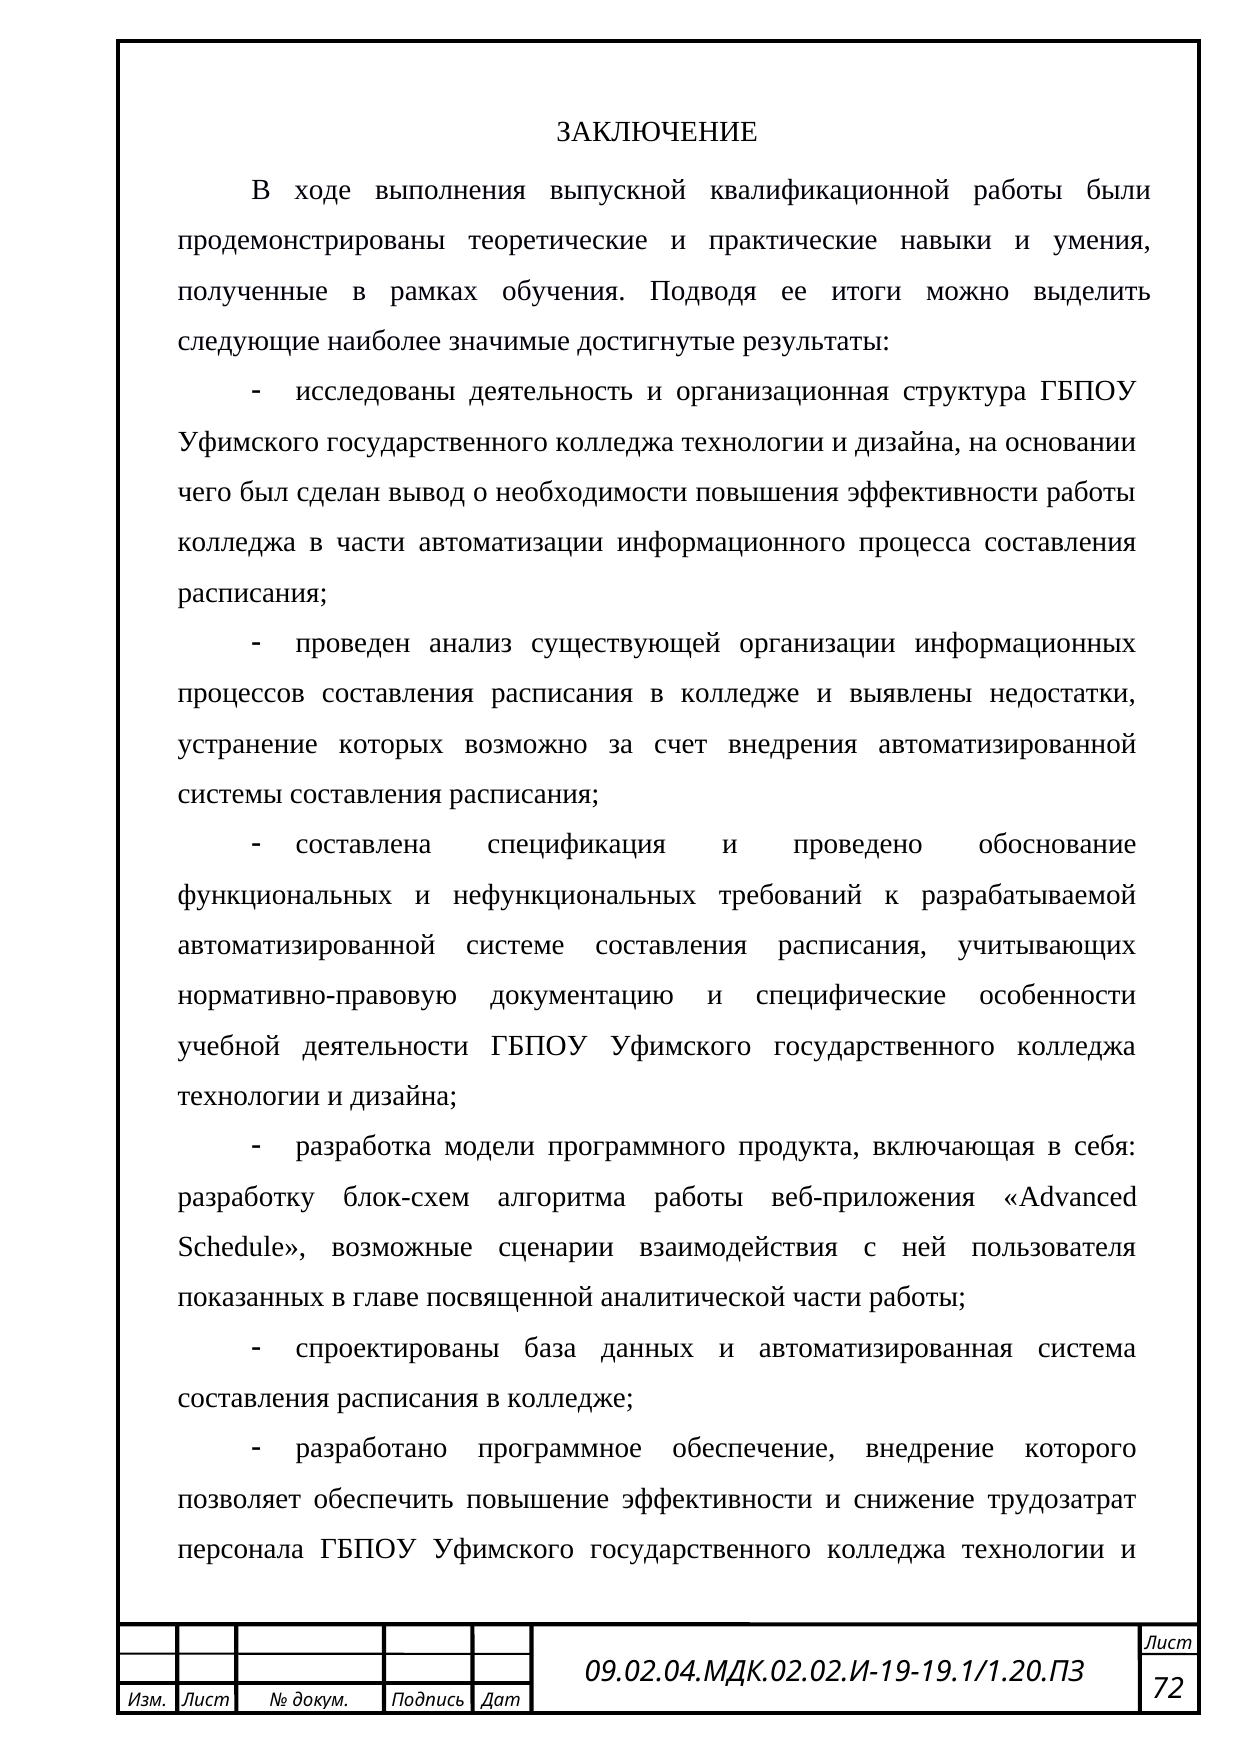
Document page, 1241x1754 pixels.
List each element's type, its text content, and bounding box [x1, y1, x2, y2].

text В ходе выполнения выпускной квалификационной работы были продемонстрированы теоретические и практические навыки и умения, полученные в рамках обучения. Подводя ее итоги можно выделить следующие наиболее значимые достигнутые результаты: [177, 172, 1152, 357]
list разработка модели программного продукта, включающая в себя: разработку блок-схем алгоритма работы веб-приложения «Advanced Schedule», возможные сценарии взаимодействия с ней пользователя показанных в главе посвященной аналитической части работы; [177, 1128, 1137, 1313]
list проведен анализ существующей организации информационных процессов составления расписания в колледже и выявлены недостатки, устранение которых возможно за счет внедрения автоматизированной системы составления расписания; [177, 625, 1137, 810]
list составлена спецификация и проведено обоснование функциональных и нефункциональных требований к разрабатываемой автоматизированной системе составления расписания, учитывающих нормативно-правовую документацию и специфические особенности учебной деятельности ГБПОУ Уфимского государственного колледжа технологии и дизайна; [177, 826, 1137, 1112]
list спроектированы база данных и автоматизированная система составления расписания в колледже; [177, 1330, 1137, 1414]
list исследованы деятельность и организационная структура ГБПОУ Уфимского государственного колледжа технологии и дизайна, на основании чего был сделан вывод о необходимости повышения эффективности работы колледжа в части автоматизации информационного процесса составления расписания; [177, 373, 1137, 608]
subtitle Заключение [177, 114, 1137, 147]
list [177, 1431, 1137, 1565]
